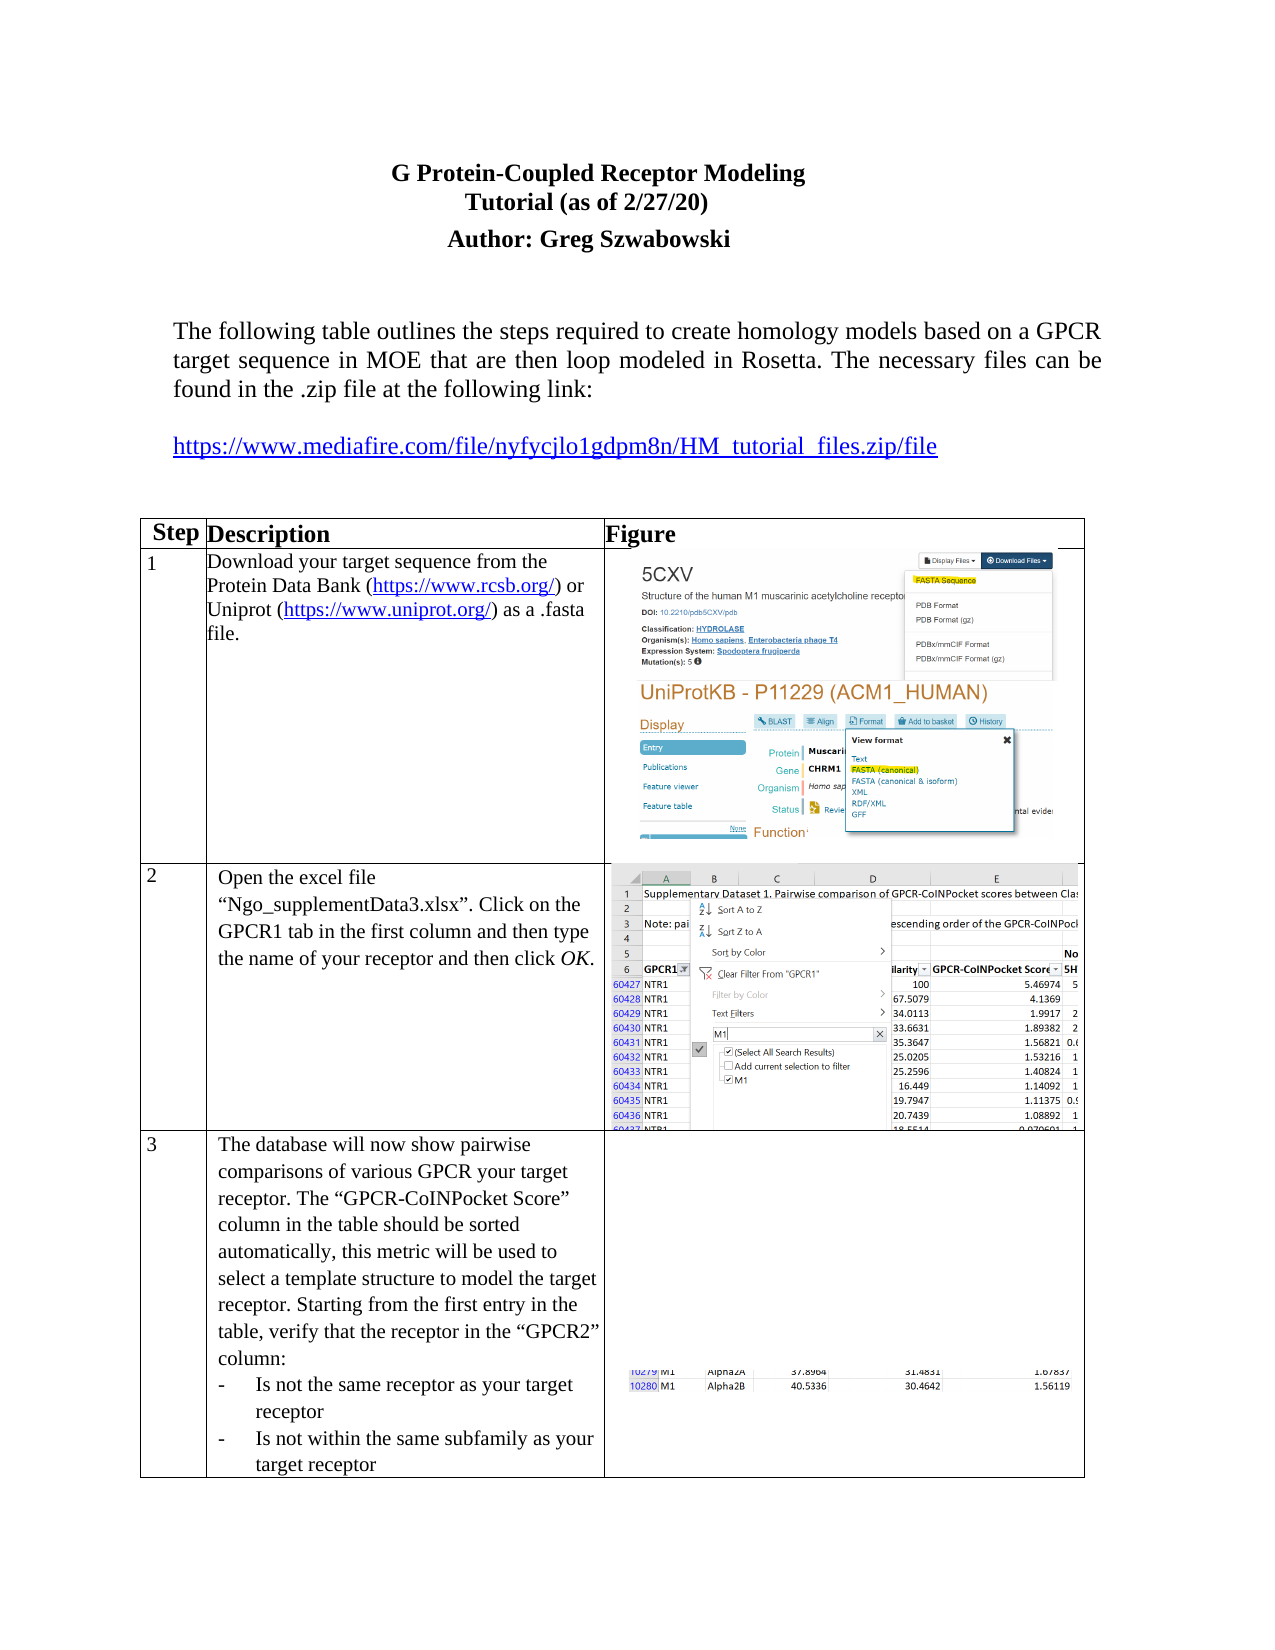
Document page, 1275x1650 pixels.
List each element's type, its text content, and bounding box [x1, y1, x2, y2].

table_cell Open the excel file “Ngo_supplementData3.xlsx”. Click on the GPCR1 tab in the first column and then type the name of your receptor and then click OK. [207, 864, 604, 1129]
table_header Step [141, 519, 206, 548]
table_cell [605, 549, 1084, 862]
picture [628, 1370, 1072, 1392]
table_cell Download your target sequence from the Protein Data Bank (https://www.rcsb.org/) or Uniprot (https://www.uniprot.org/) as a .fasta file. [207, 549, 604, 862]
text G Protein-Coupled Receptor Modeling Tutorial (as of 2/27/20) [391, 158, 886, 216]
text https://www.mediafire.com/file/nyfycjlo1gdpm8n/HM_tutorial_files.zip/file [173, 431, 1103, 460]
table_cell 2 [141, 864, 206, 1129]
text Author: Greg Szwabowski [391, 224, 886, 253]
table_cell [1078, 864, 1084, 1129]
table_cell 1 [141, 549, 206, 862]
table_header Figure [605, 519, 1084, 548]
text The following table outlines the steps required to create homology models based on a GPCR target sequence in MOE that are then loop modeled in Rosetta. The necessary files can be found in the .zip file at the following link: [173, 316, 1103, 402]
table_cell [605, 864, 611, 1129]
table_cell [207, 1131, 604, 1477]
table_header Description [207, 519, 604, 548]
table_cell [605, 1131, 1084, 1477]
picture [611, 863, 1078, 1130]
table_cell 3 [141, 1131, 206, 1477]
picture [631, 548, 1058, 839]
